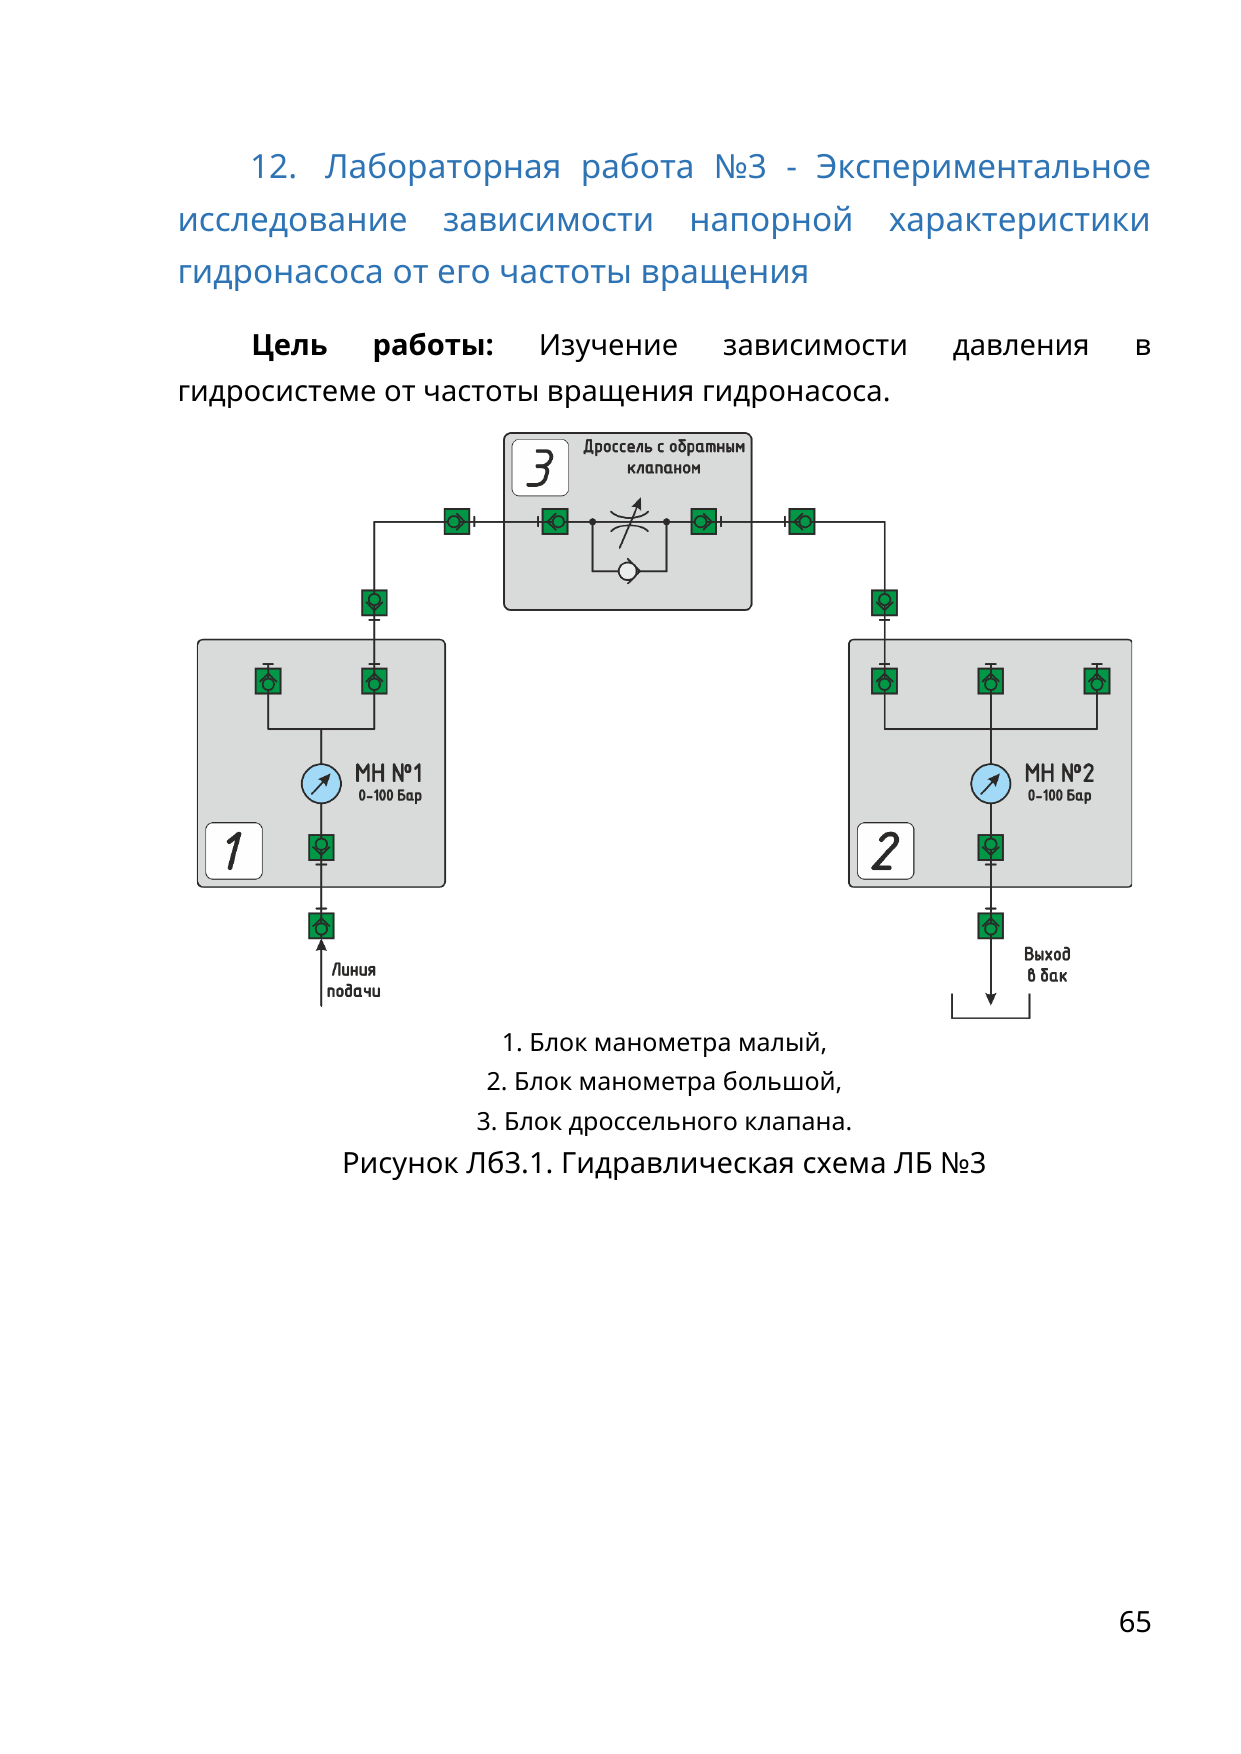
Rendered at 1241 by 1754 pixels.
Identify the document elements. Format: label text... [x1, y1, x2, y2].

text 1. Блок манометра малый, [177, 1025, 1152, 1059]
text 2. Блок манометра большой, [177, 1064, 1152, 1098]
picture [196, 432, 1133, 1019]
text Цель работы: Изучение зависимости давления в гидросистеме от частоты вращения гидронасоса. [177, 325, 1152, 410]
text 3. Блок дроссельного клапана. [177, 1103, 1152, 1137]
subtitle Лабораторная работа №3 - Экспериментальное исследование зависимости напорной характеристики гидронасоса от его частоты вращения [177, 143, 1152, 293]
text Рисунок Лб3.1. Гидравлическая схема ЛБ №3 [177, 1142, 1152, 1182]
